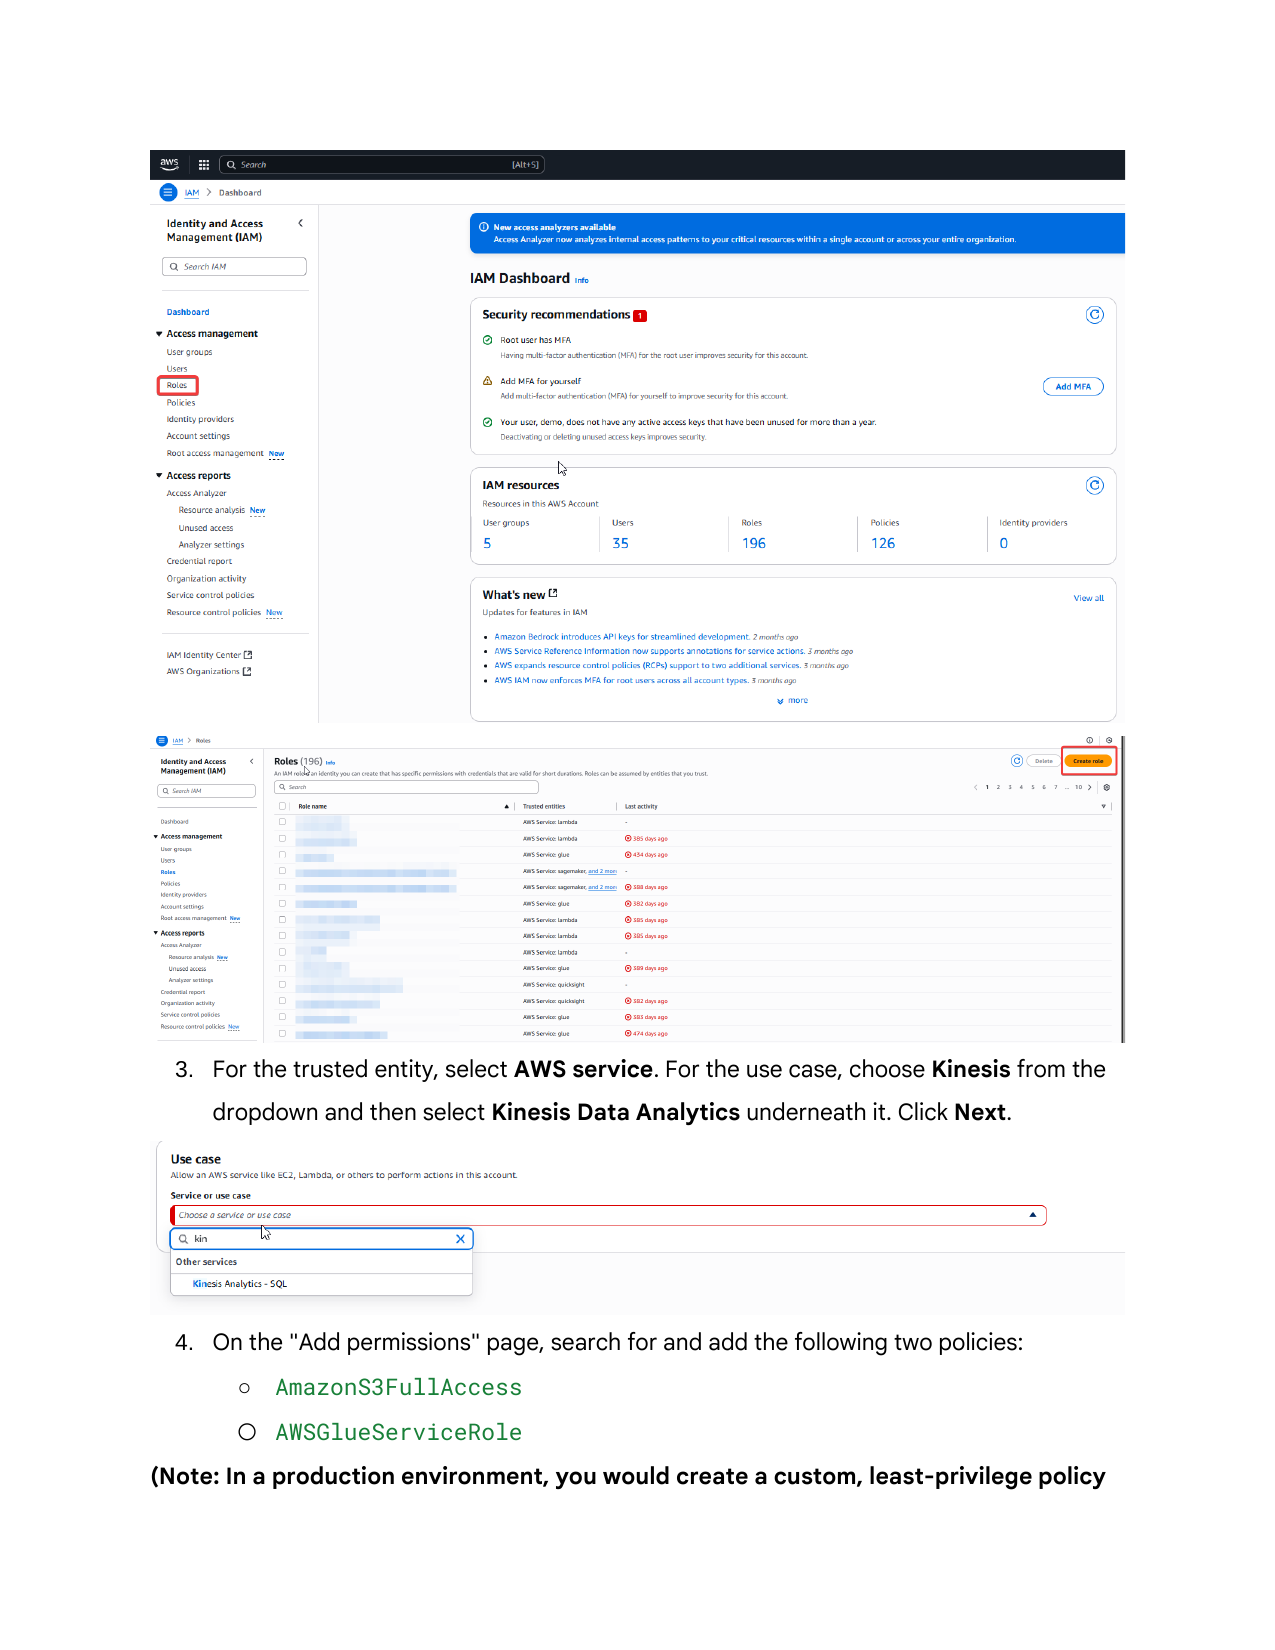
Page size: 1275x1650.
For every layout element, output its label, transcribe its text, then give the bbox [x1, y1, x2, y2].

picture [150, 150, 1125, 723]
list AWSGlueServiceRole [237, 1416, 1125, 1447]
picture [150, 736, 1125, 1043]
picture [150, 1141, 1125, 1315]
list For the trusted entity, select AWS service. For the use case, choose Kinesis from the dropdown and then select Kinesis Data Analytics underneath it. Click Next. [175, 1055, 1125, 1127]
list On the "Add permissions" page, search for and add the following two policies: [175, 1328, 1125, 1356]
list AmazonS3FullAccess [237, 1371, 1125, 1401]
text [150, 1462, 1125, 1491]
